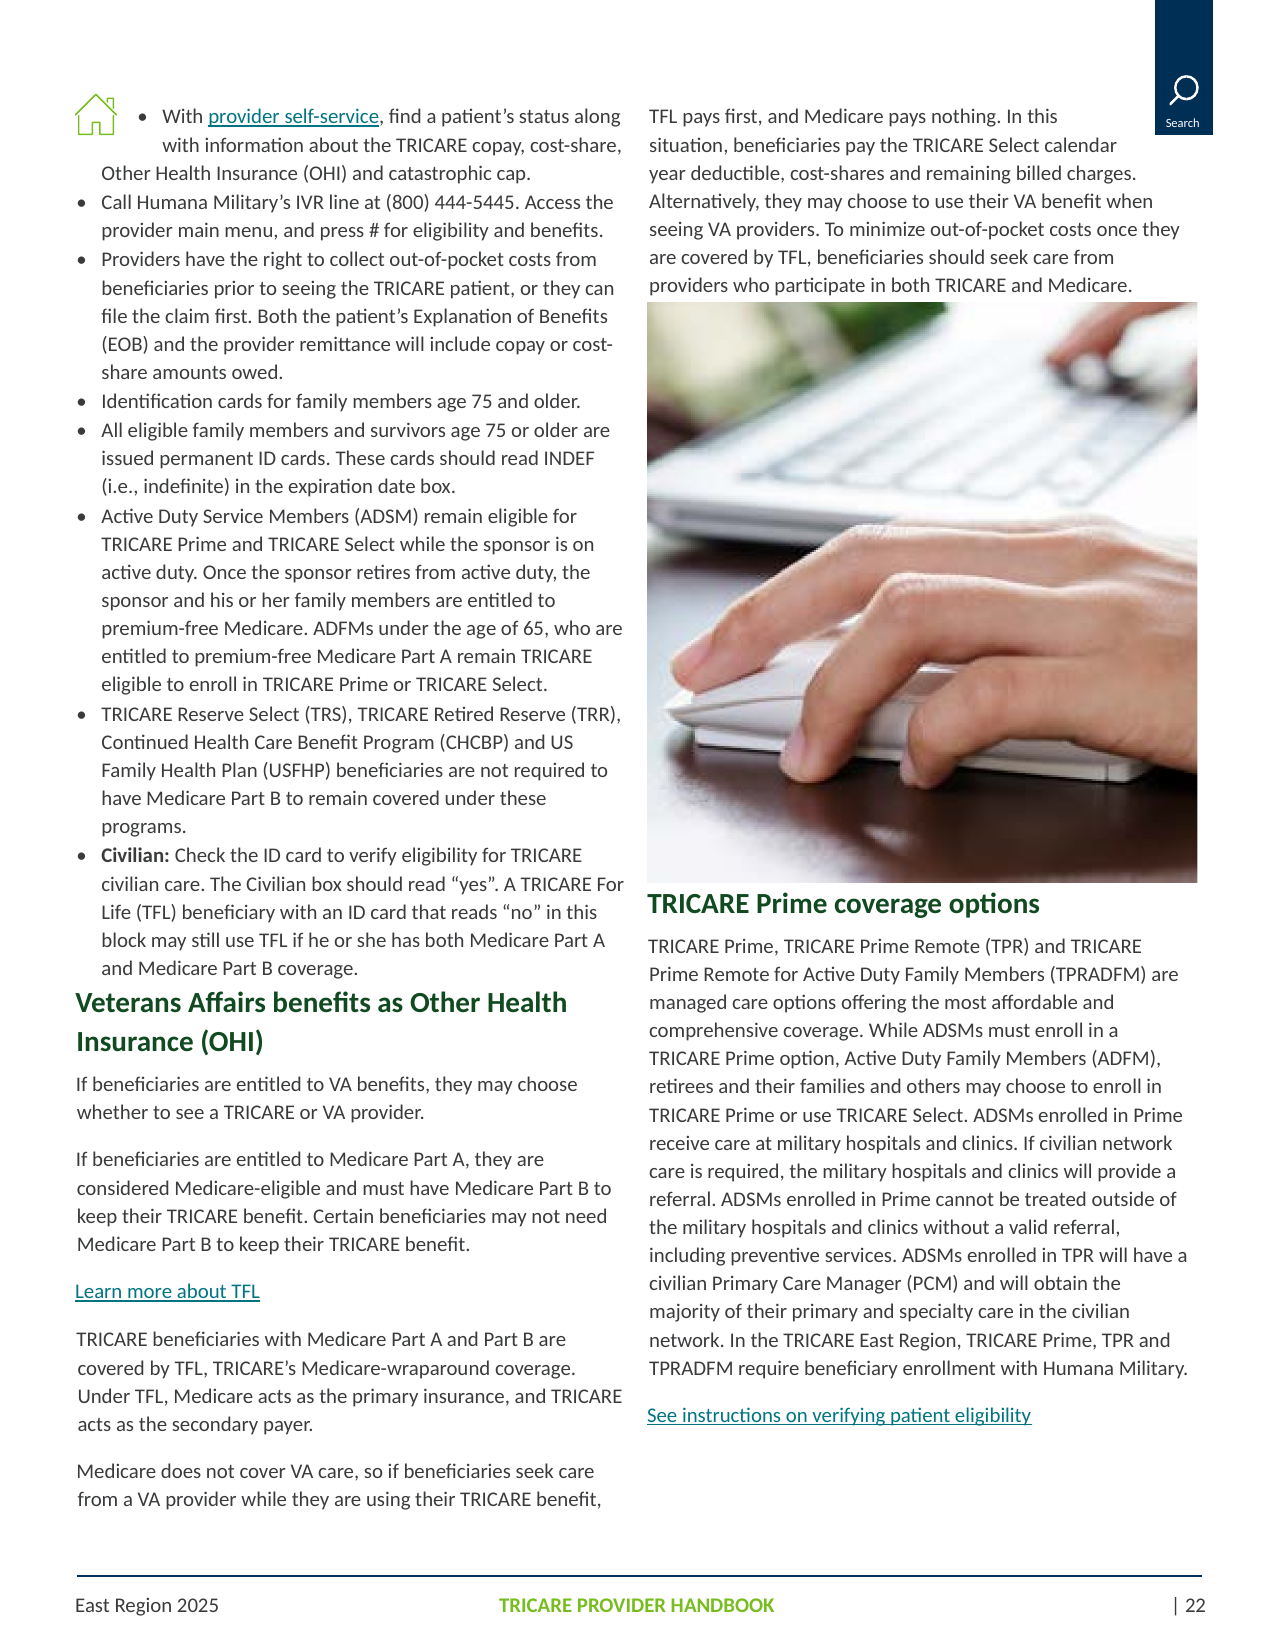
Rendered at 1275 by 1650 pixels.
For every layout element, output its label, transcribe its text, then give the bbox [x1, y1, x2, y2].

list All eligible family members and survivors age 75 or older are issued permanent ID cards. These cards should read INDEF (i.e., indefinite) in the expiration date box. [76, 417, 626, 499]
list With provider self-service, find a patient’s status along with information about the TRICARE copay, cost-share, Other Health Insurance (OHI) and catastrophic cap. [76, 104, 626, 185]
list Civilian: Check the ID card to verify eligibility for TRICARE civilian care. The Civilian box should read “yes”. A TRICARE For Life (TFL) beneficiary with an ID card that reads “no” in this block may still use TFL if he or she has both Medicare Part A and Medicare Part B coverage. [76, 843, 626, 981]
text TRICARE Prime, TRICARE Prime Remote (TPR) and TRICARE Prime Remote for Active Duty Family Members (TPRADFM) are managed care options offering the most affordable and comprehensive coverage. While ADSMs must enroll in a TRICARE Prime option, Active Duty Family Members (ADFM), retirees and their families and others may choose to enroll in TRICARE Prime or use TRICARE Select. ADSMs enrolled in Prime receive care at military hospitals and clinics. If civilian network care is required, the military hospitals and clinics will provide a referral. ADSMs enrolled in Prime cannot be treated outside of the military hospitals and clinics without a valid referral, including preventive services. ADSMs enrolled in TPR will have a civilian Primary Care Manager (PCM) and will obtain the majority of their primary and specialty care in the civilian network. In the TRICARE East Region, TRICARE Prime, TPR and TPRADFM require beneficiary enrollment with Humana Military. [648, 933, 1189, 1380]
text TRICARE beneficiaries with Medicare Part A and Part B are covered by TFL, TRICARE’s Medicare-wraparound coverage. Under TFL, Medicare acts as the primary insurance, and TRICARE acts as the secondary payer. [76, 1327, 626, 1436]
list Providers have the right to collect out-of-pocket costs from beneficiaries prior to seeing the TRICARE patient, or they can file the claim first. Both the patient’s Explanation of Benefits (EOB) and the provider remittance will include copay or cost-share amounts owed. [76, 247, 626, 384]
list TRICARE Reserve Select (TRS), TRICARE Retired Reserve (TRR), Continued Health Care Benefit Program (CHCBP) and US Family Health Plan (USFHP) beneficiaries are not required to have Medicare Part B to remain covered under these programs. [76, 701, 626, 839]
text If beneficiaries are entitled to VA benefits, they may choose whether to see a TRICARE or VA provider. [76, 1071, 626, 1124]
list Active Duty Service Members (ADSM) remain eligible for TRICARE Prime and TRICARE Select while the sponsor is on active duty. Once the sponsor retires from active duty, the sponsor and his or her family members are entitled to premium-free Medicare. ADFMs under the age of 65, who are entitled to premium-free Medicare Part A remain TRICARE eligible to enroll in TRICARE Prime or TRICARE Select. [76, 503, 626, 697]
text Learn more about TFL [75, 1279, 627, 1304]
list Identification cards for family members age 75 and older. [76, 388, 626, 414]
subtitle TRICARE Prime coverage options [647, 885, 1198, 920]
subtitle Veterans Affairs benefits as Other Health Insurance (OHI) [75, 984, 627, 1058]
text Medicare does not cover VA care, so if beneficiaries seek care from a VA provider while they are using their TRICARE benefit, TFL pays first, and Medicare pays nothing. In this situation, beneficiaries pay the TRICARE Select calendar year deductible, cost-shares and remaining billed charges. Alternatively, they may choose to use their VA benefit when seeing VA providers. To minimize out-of-pocket costs once they are covered by TFL, beneficiaries should seek care from providers who participate in both TRICARE and Medicare. [648, 104, 1197, 298]
picture [646, 301, 1198, 883]
list Call Humana Military’s IVR line at (800) 444-5445. Access the provider main menu, and press # for eligibility and benefits. [76, 189, 626, 243]
text See instructions on verifying patient eligibility [647, 1402, 1199, 1428]
text If beneficiaries are entitled to Medicare Part A, they are considered Medicare-eligible and must have Medicare Part B to keep their TRICARE benefit. Certain beneficiaries may not need Medicare Part B to keep their TRICARE benefit. [76, 1147, 626, 1256]
